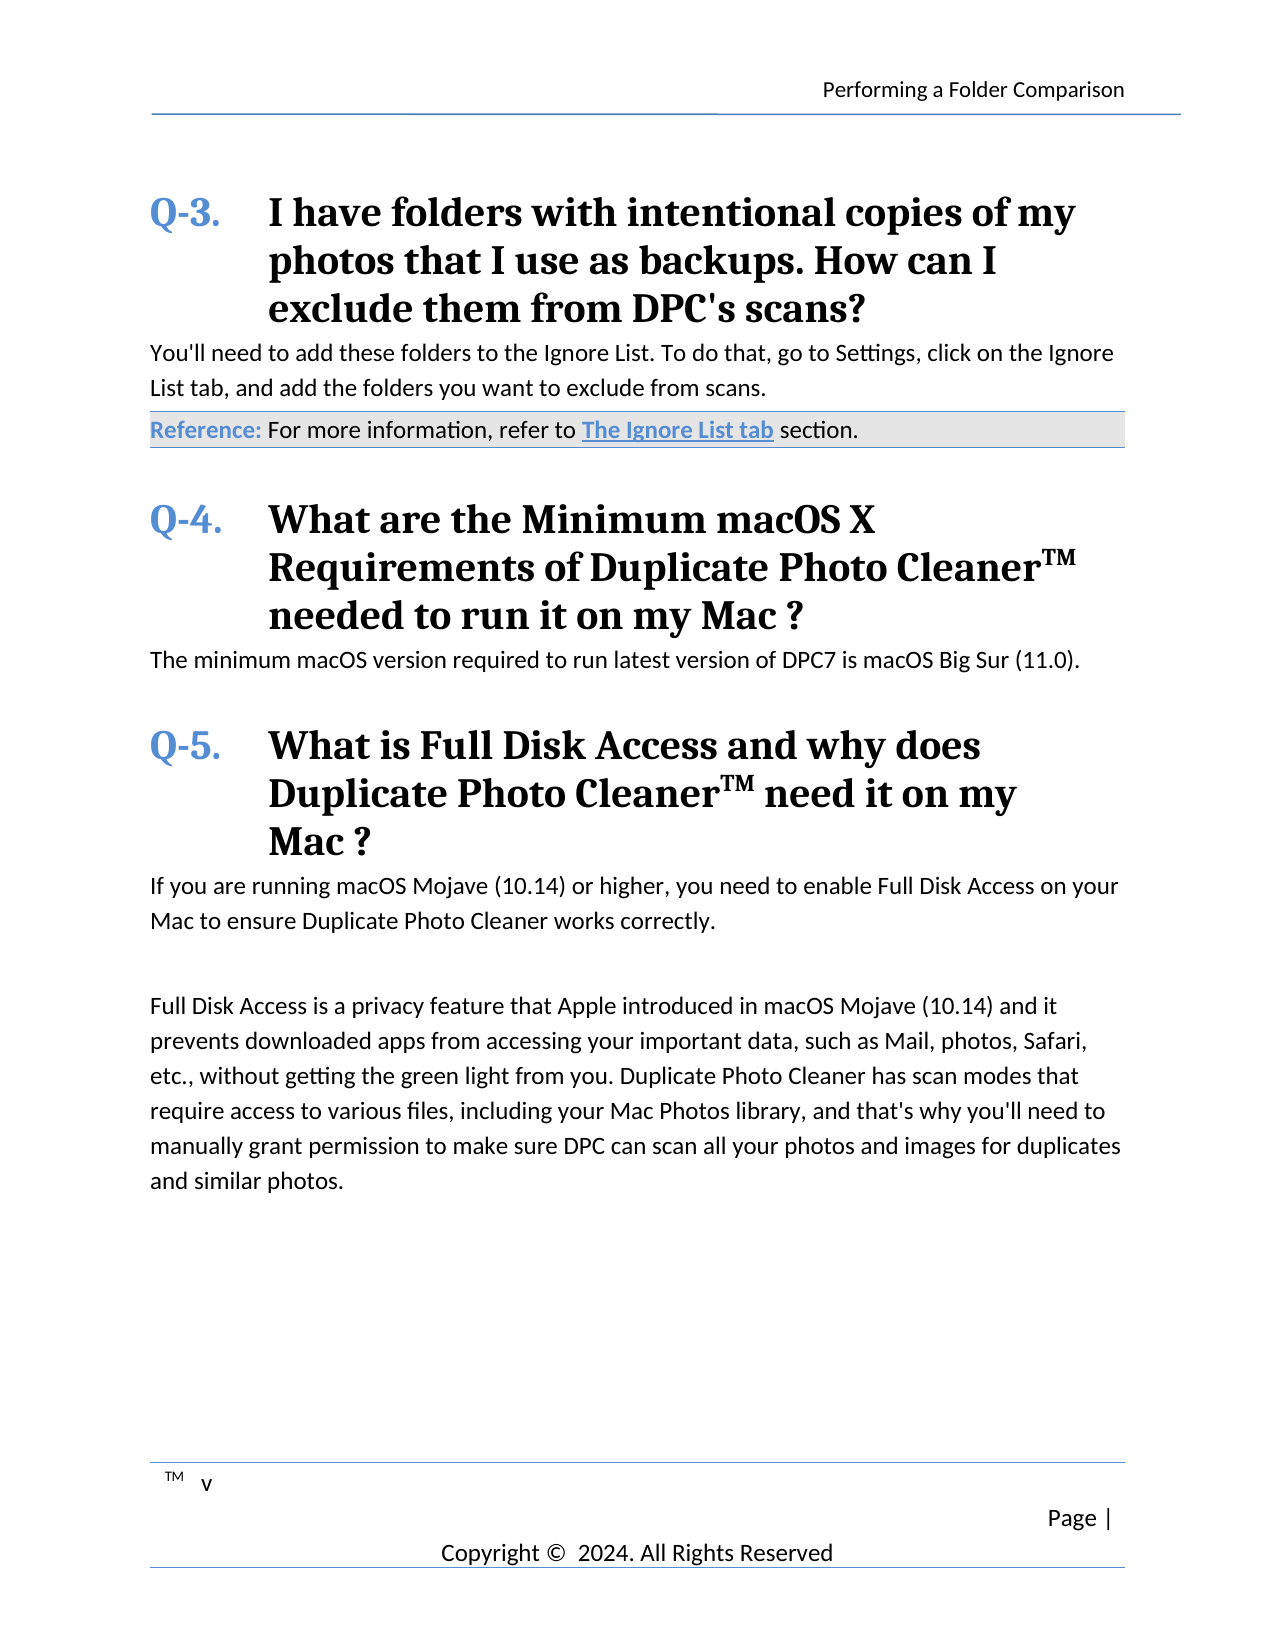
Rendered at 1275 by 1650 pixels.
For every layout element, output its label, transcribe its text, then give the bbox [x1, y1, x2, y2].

text What is Full Disk Access and why does Duplicate Photo CleanerTM need it on my Mac ? [150, 722, 1125, 866]
text Full Disk Access is a privacy feature that Apple introduced in macOS Mojave (10.14) and it prevents downloaded apps from accessing your important data, such as Mail, photos, Safari, etc., without getting the green light from you. Duplicate Photo Cleaner has scan modes that require access to various files, including your Mac Photos library, and that's why you'll need to manually grant permission to make sure DPC can scan all your photos and images for duplicates and similar photos. [150, 990, 1125, 1196]
text You'll need to add these folders to the Ignore List. To do that, go to Settings, click on the Ignore List tab, and add the folders you want to exclude from scans. [150, 337, 1125, 403]
text If you are running macOS Mojave (10.14) or higher, you need to enable Full Disk Access on your Mac to ensure Duplicate Photo Cleaner works correctly. [150, 870, 1125, 936]
text Reference: For more information, refer to The Ignore List tab section. [150, 412, 1125, 447]
text What are the Minimum macOS X Requirements of Duplicate Photo CleanerTM needed to run it on my Mac ? [150, 496, 1125, 639]
text The minimum macOS version required to run latest version of DPC7 is macOS Big Sur (11.0). [150, 644, 1125, 674]
text I have folders with intentional copies of my photos that I use as backups. How can I exclude them from DPC's scans? [150, 189, 1125, 333]
